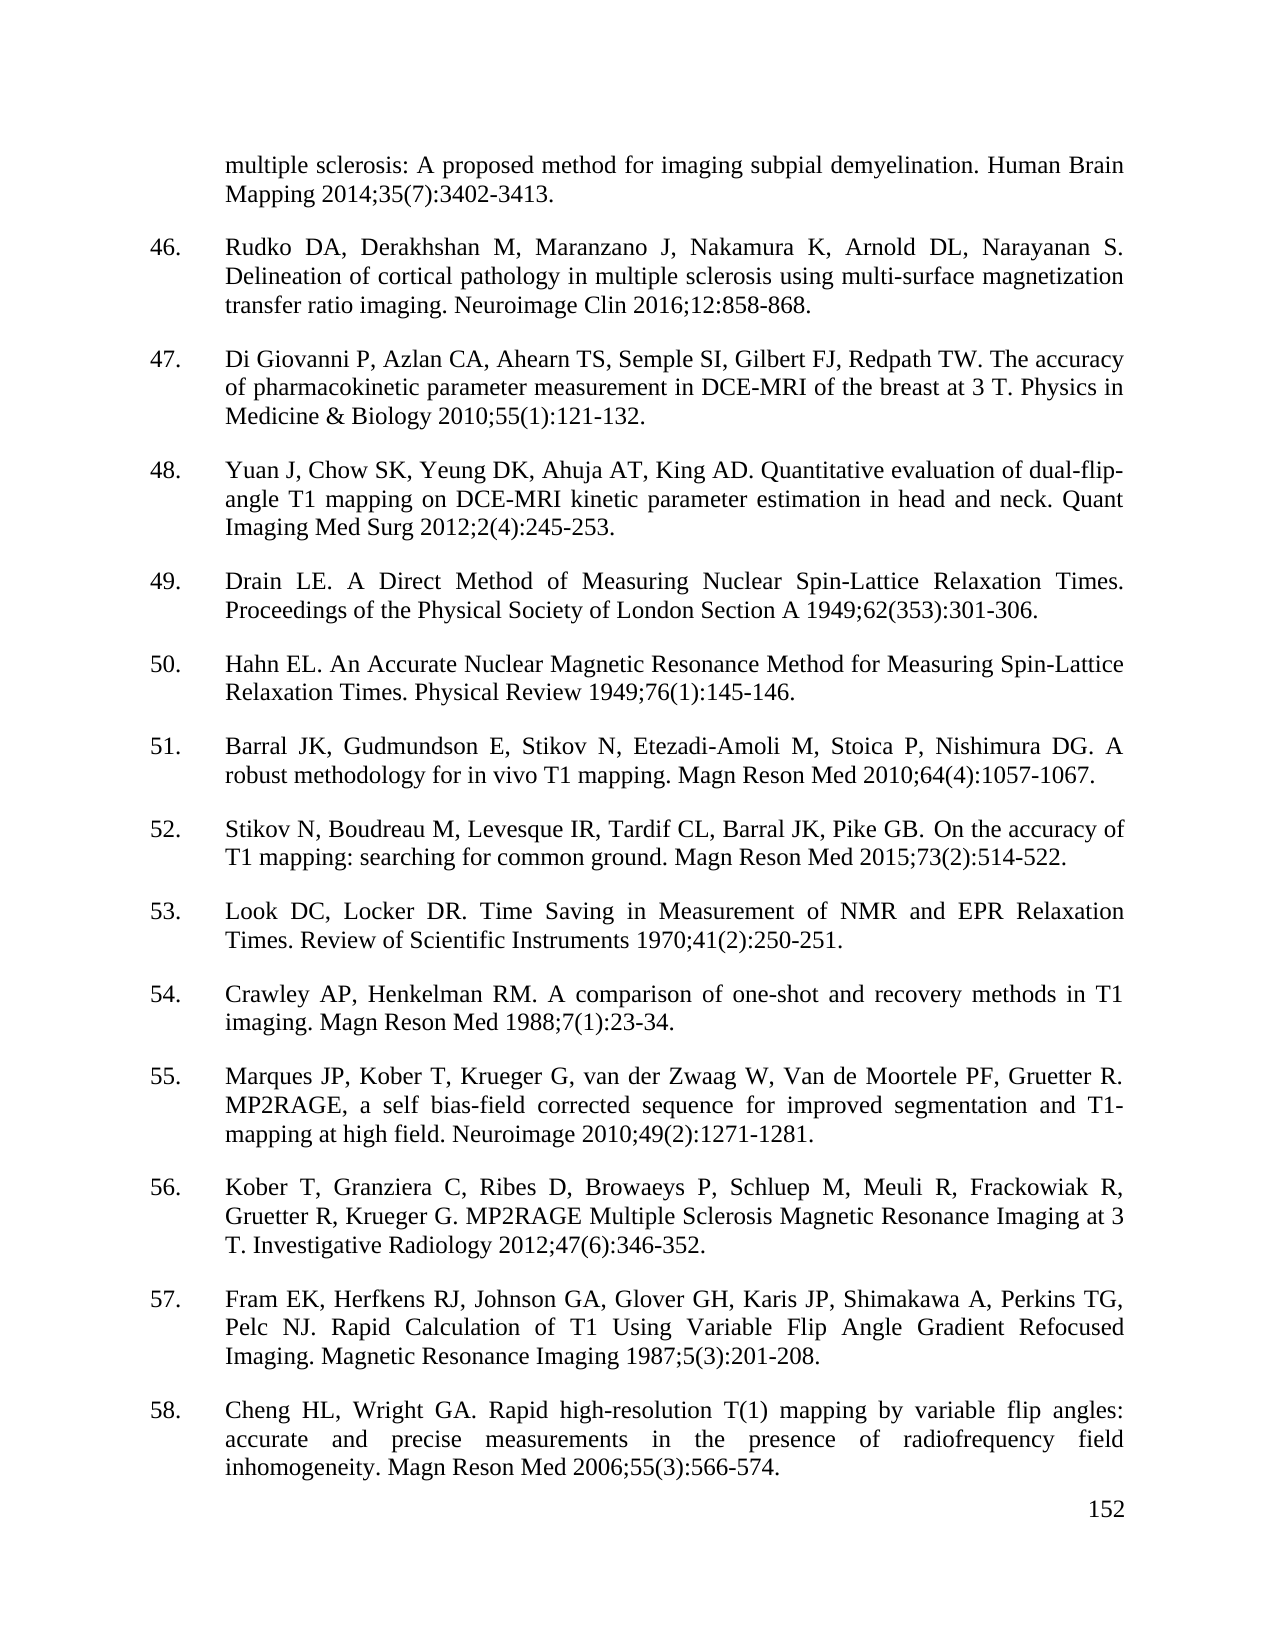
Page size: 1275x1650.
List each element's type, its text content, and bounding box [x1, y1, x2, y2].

text 54. Crawley AP, Henkelman RM. A comparison of one-shot and recovery methods in T1 imaging. Magn Reson Med 1988;7(1):23-34. [150, 979, 1125, 1036]
text 55. Marques JP, Kober T, Krueger G, van der Zwaag W, Van de Moortele PF, Gruetter R. MP2RAGE, a self bias-field corrected sequence for improved segmentation and T1-mapping at high field. Neuroimage 2010;49(2):1271-1281. [150, 1061, 1125, 1147]
text 52. Stikov N, Boudreau M, Levesque IR, Tardif CL, Barral JK, Pike GB. On the accuracy of T1 mapping: searching for common ground. Magn Reson Med 2015;73(2):514-522. [150, 814, 1125, 871]
text 49. Drain LE. A Direct Method of Measuring Nuclear Spin-Lattice Relaxation Times. Proceedings of the Physical Society of London Section A 1949;62(353):301-306. [150, 566, 1125, 624]
text 53. Look DC, Locker DR. Time Saving in Measurement of NMR and EPR Relaxation Times. Review of Scientific Instruments 1970;41(2):250-251. [150, 896, 1125, 954]
text 57. Fram EK, Herfkens RJ, Johnson GA, Glover GH, Karis JP, Shimakawa A, Perkins TG, Pelc NJ. Rapid Calculation of T1 Using Variable Flip Angle Gradient Refocused Imaging. Magnetic Resonance Imaging 1987;5(3):201-208. [150, 1284, 1125, 1370]
text 50. Hahn EL. An Accurate Nuclear Magnetic Resonance Method for Measuring Spin-Lattice Relaxation Times. Physical Review 1949;76(1):145-146. [150, 649, 1125, 706]
text 47. Di Giovanni P, Azlan CA, Ahearn TS, Semple SI, Gilbert FJ, Redpath TW. The accuracy of pharmacokinetic parameter measurement in DCE-MRI of the breast at 3 T. Physics in Medicine & Biology 2010;55(1):121-132. [150, 344, 1125, 430]
text 58. Cheng HL, Wright GA. Rapid high-resolution T(1) mapping by variable flip angles: accurate and precise measurements in the presence of radiofrequency field inhomogeneity. Magn Reson Med 2006;55(3):566-574. [150, 1395, 1125, 1481]
text 56. Kober T, Granziera C, Ribes D, Browaeys P, Schluep M, Meuli R, Frackowiak R, Gruetter R, Krueger G. MP2RAGE Multiple Sclerosis Magnetic Resonance Imaging at 3 T. Investigative Radiology 2012;47(6):346-352. [150, 1172, 1125, 1259]
text 46. Rudko DA, Derakhshan M, Maranzano J, Nakamura K, Arnold DL, Narayanan S. Delineation of cortical pathology in multiple sclerosis using multi-surface magnetization transfer ratio imaging. Neuroimage Clin 2016;12:858-868. [150, 232, 1125, 319]
text 51. Barral JK, Gudmundson E, Stikov N, Etezadi-Amoli M, Stoica P, Nishimura DG. A robust methodology for in vivo T1 mapping. Magn Reson Med 2010;64(4):1057-1067. [150, 731, 1125, 789]
text 48. Yuan J, Chow SK, Yeung DK, Ahuja AT, King AD. Quantitative evaluation of dual-flip-angle T1 mapping on DCE-MRI kinetic parameter estimation in head and neck. Quant Imaging Med Surg 2012;2(4):245-253. [150, 455, 1125, 541]
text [150, 150, 1125, 207]
